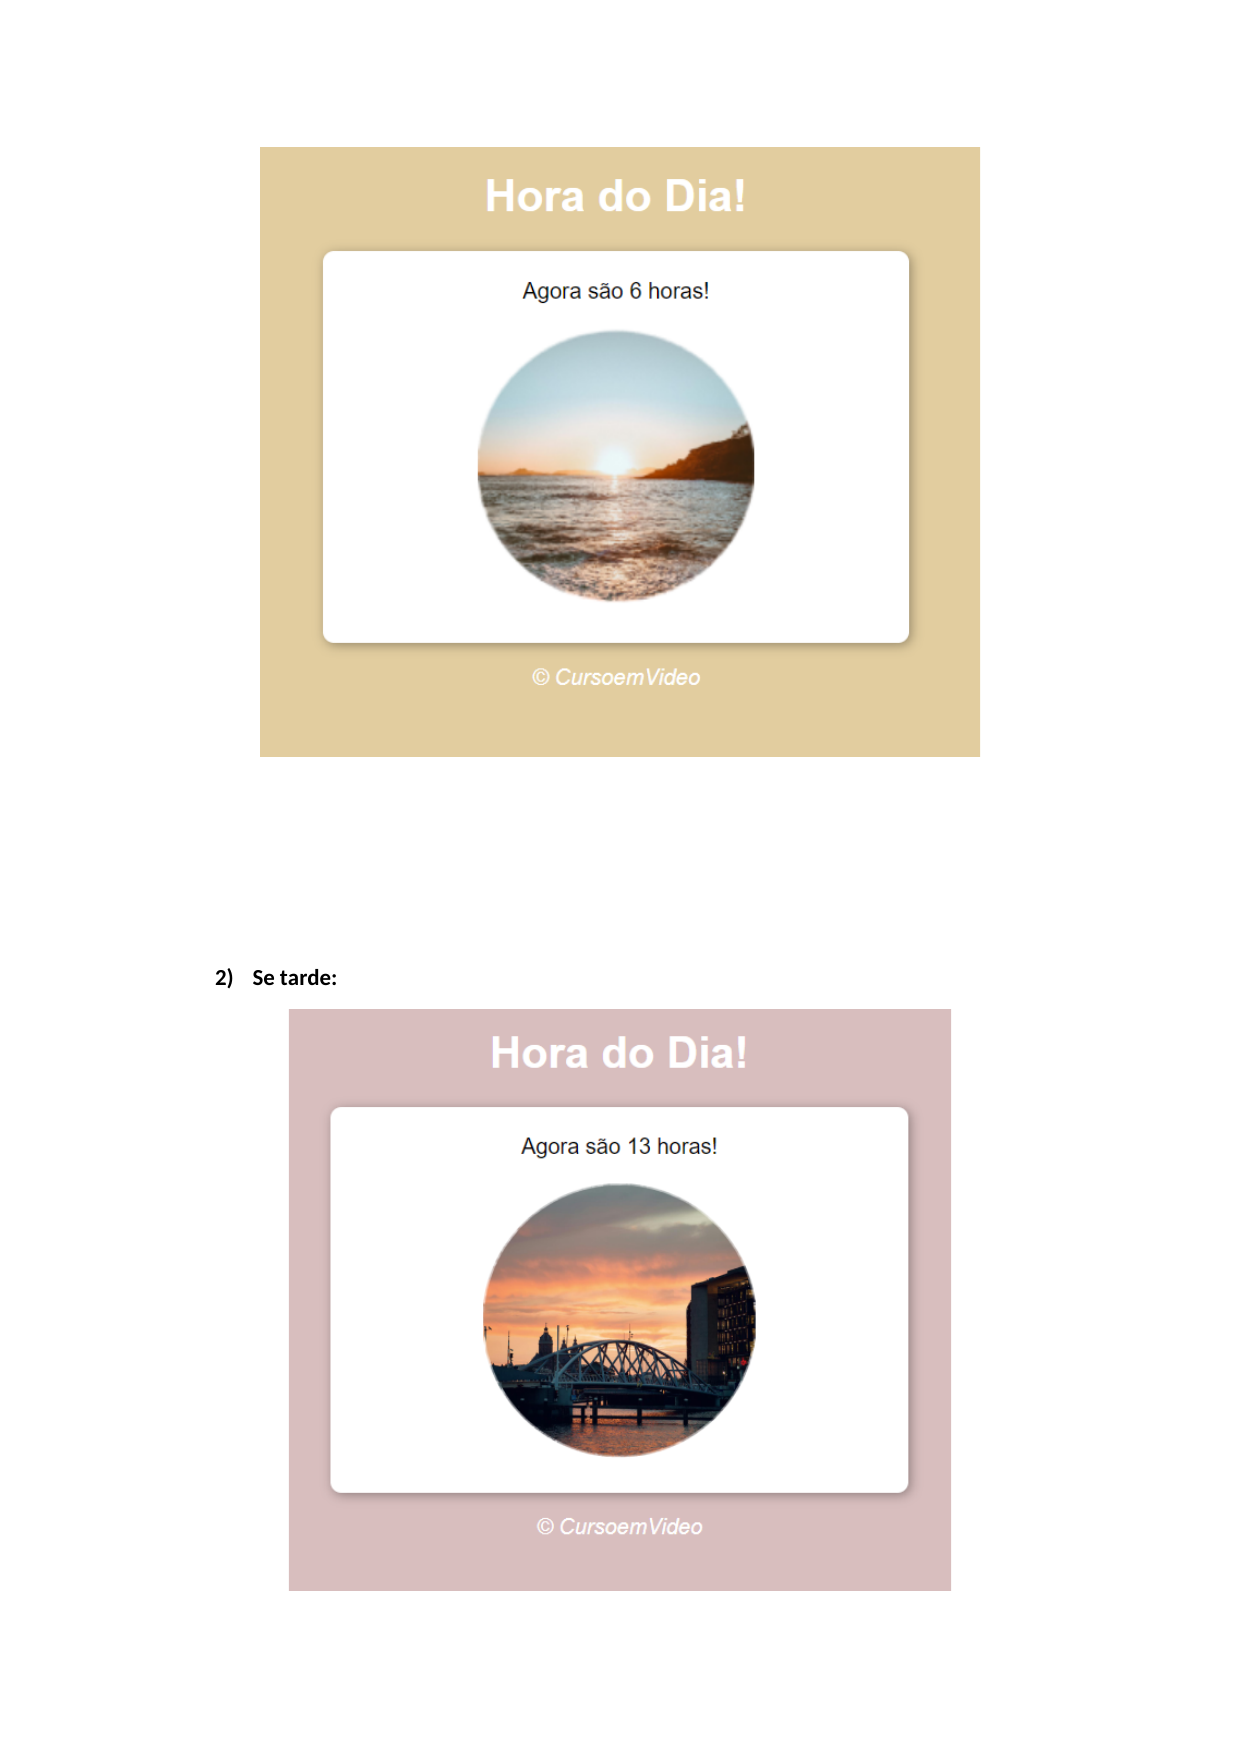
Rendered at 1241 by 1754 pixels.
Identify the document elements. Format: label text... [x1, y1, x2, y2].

picture [288, 1009, 952, 1591]
list Se tarde: [215, 963, 1063, 991]
picture [260, 147, 981, 757]
